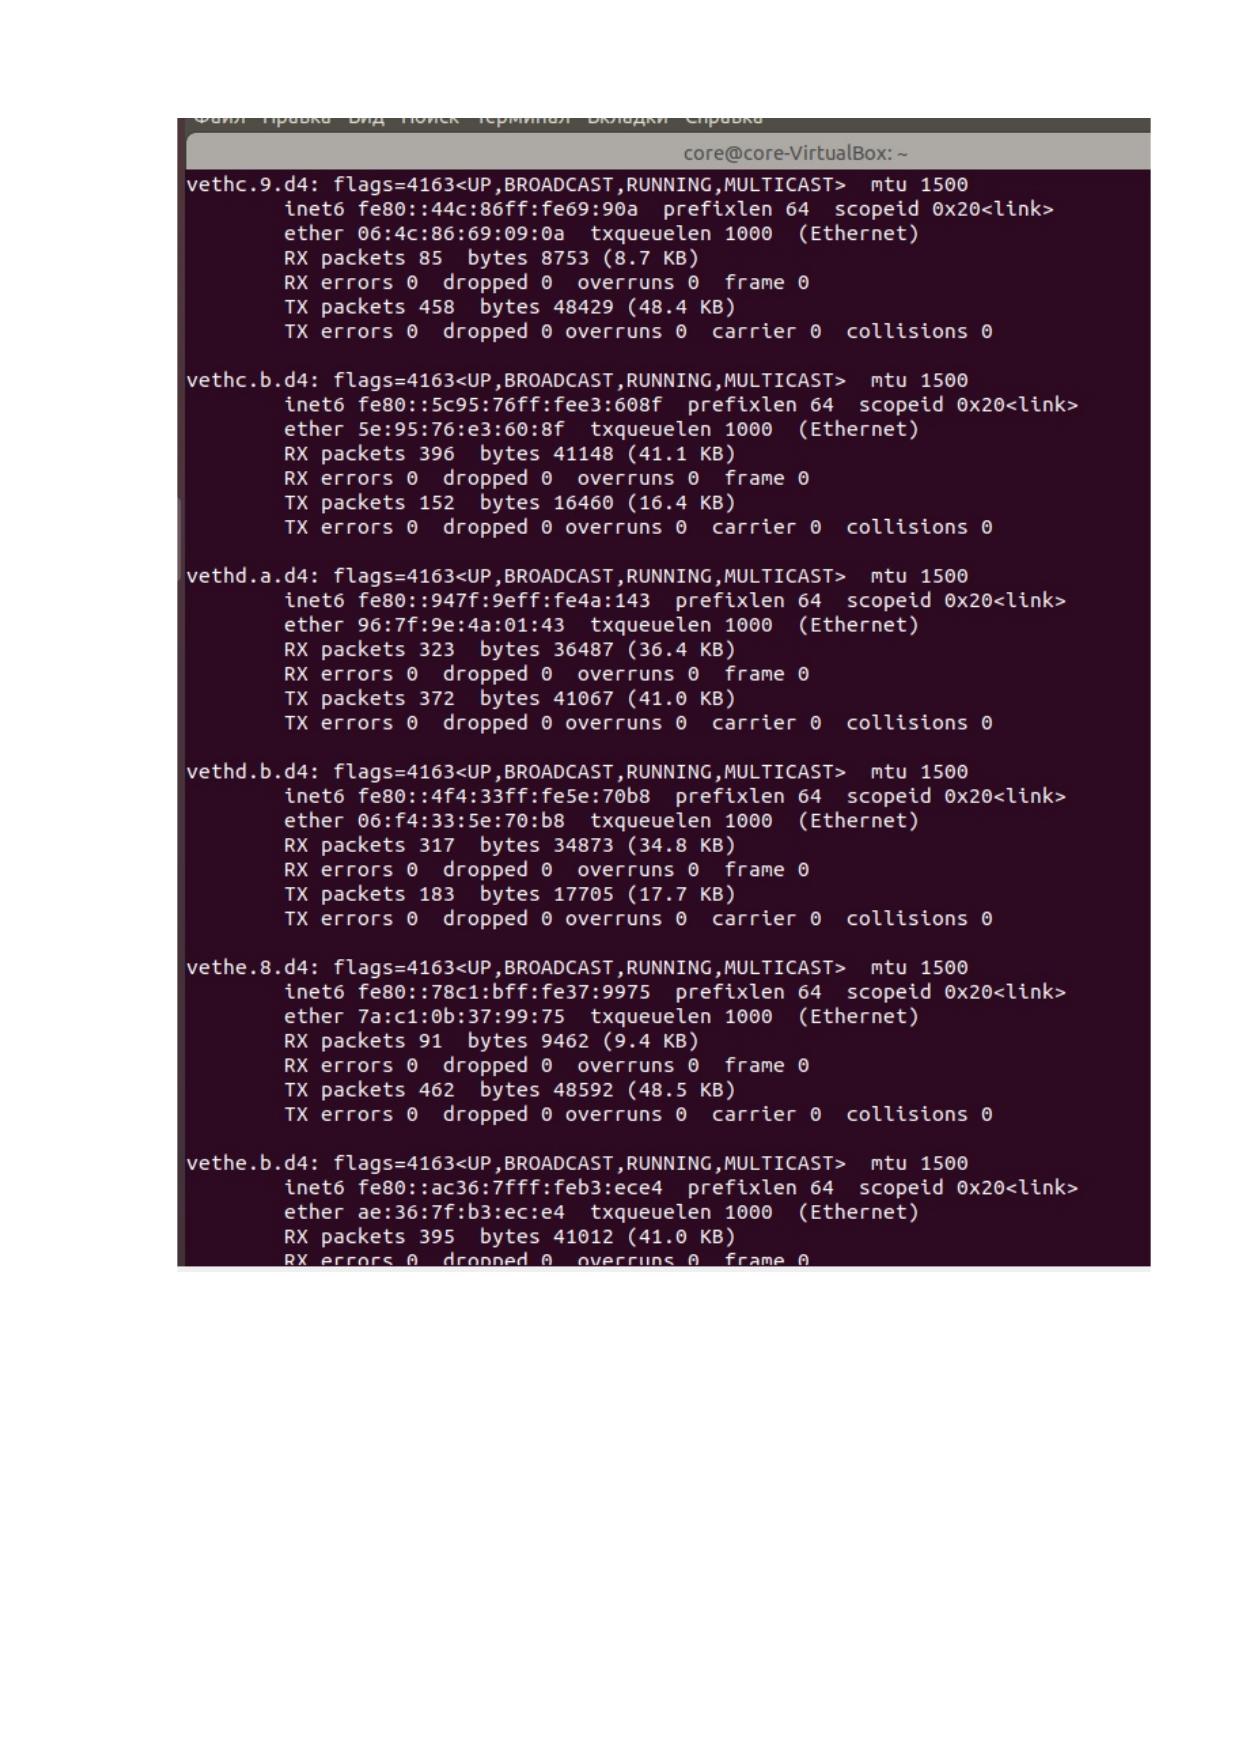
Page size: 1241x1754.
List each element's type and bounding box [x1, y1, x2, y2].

picture [177, 118, 1151, 1272]
